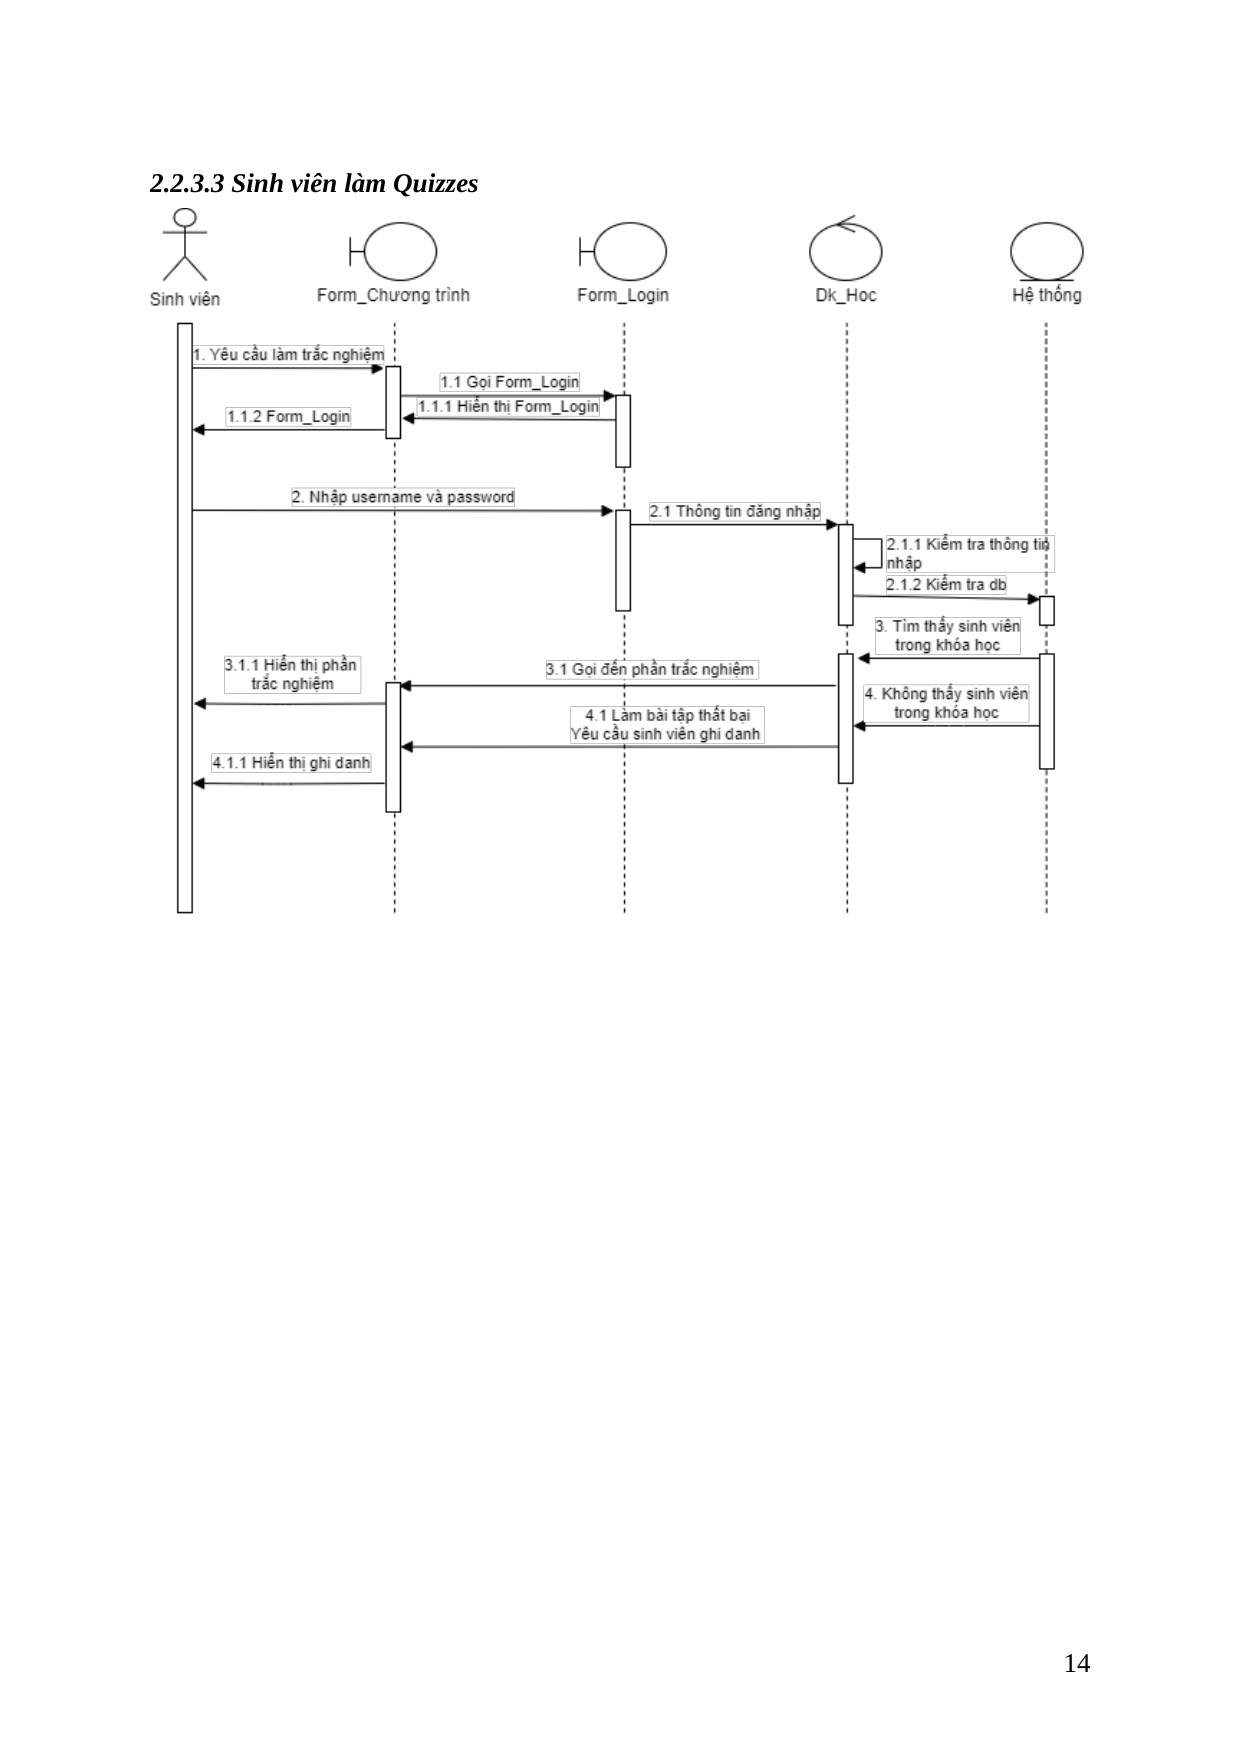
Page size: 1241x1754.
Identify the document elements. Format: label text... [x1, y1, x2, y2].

picture [150, 208, 1090, 915]
subtitle Sinh viên làm Quizzes [150, 164, 1090, 202]
